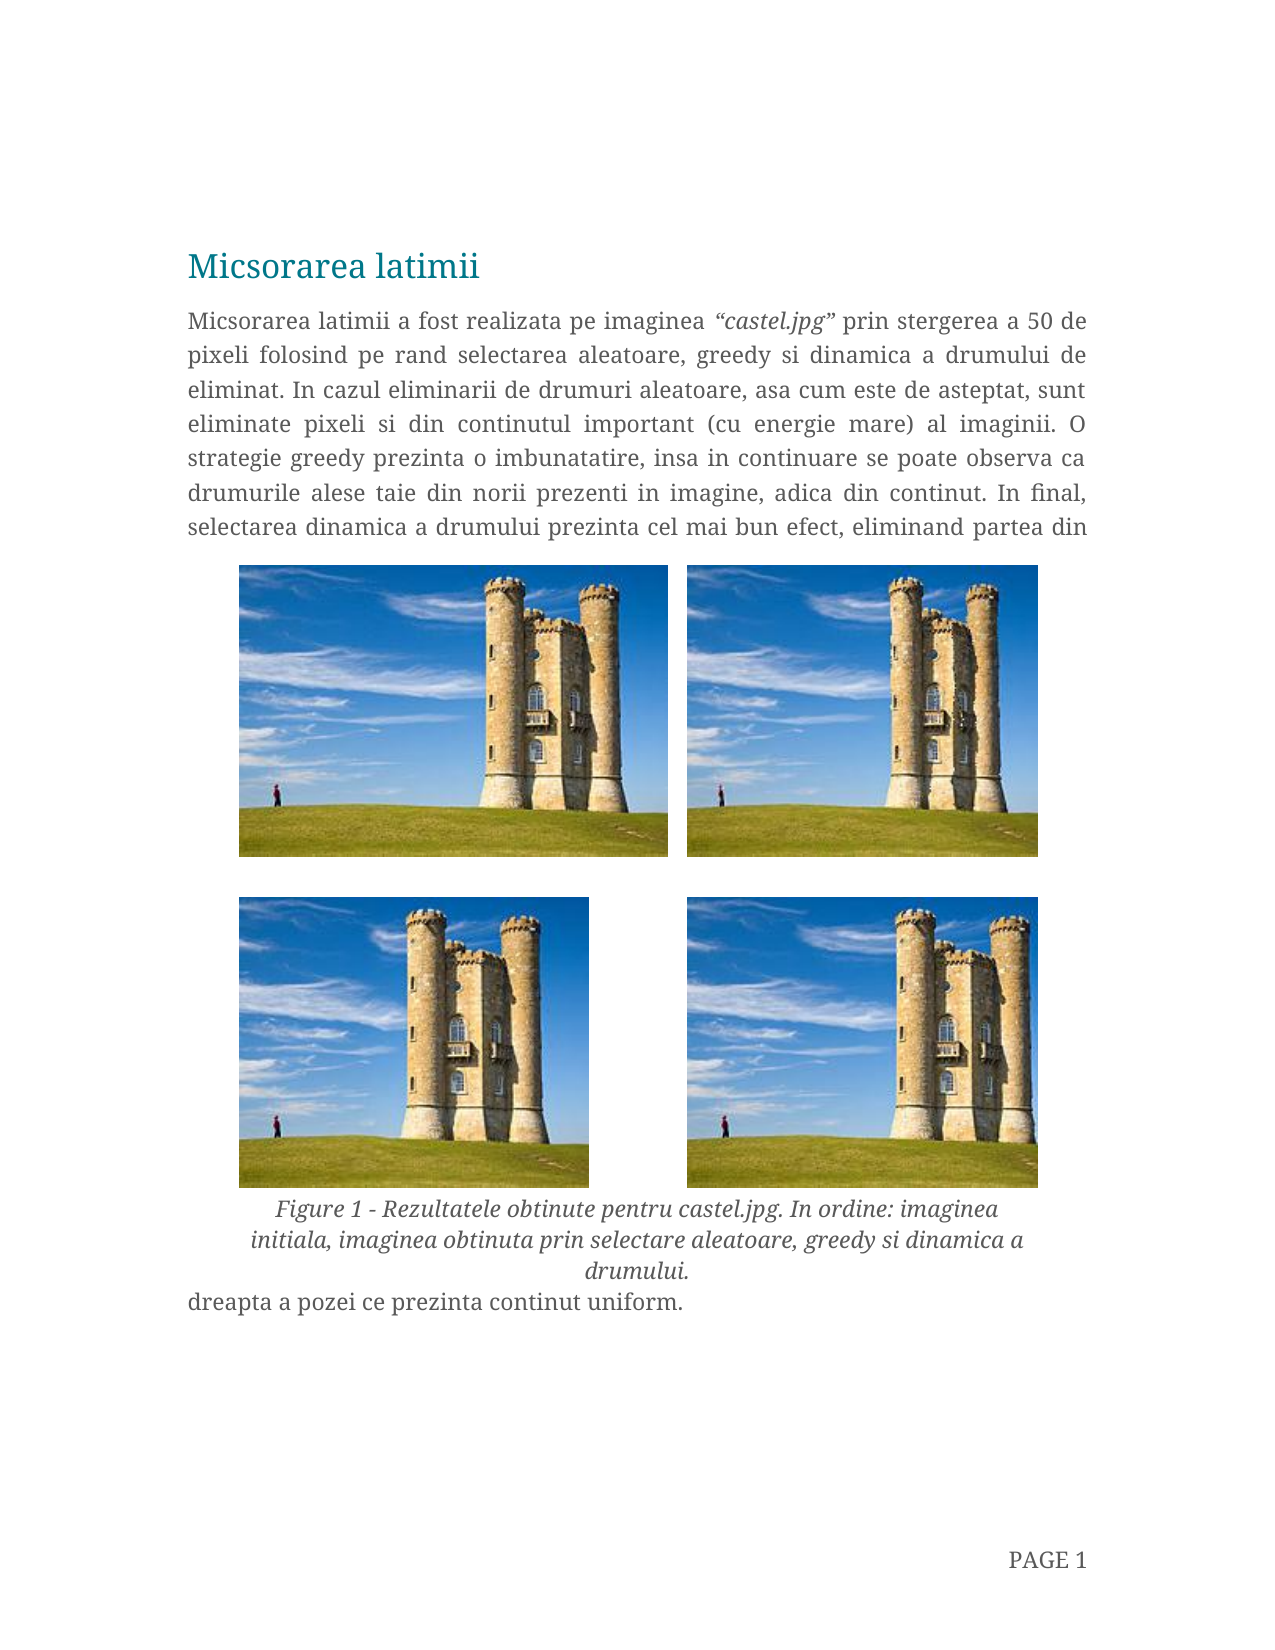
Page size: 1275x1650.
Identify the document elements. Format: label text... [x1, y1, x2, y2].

picture [687, 897, 1038, 1188]
subtitle Micsorarea latimii [187, 242, 1087, 288]
picture [239, 565, 668, 857]
picture [239, 897, 589, 1188]
picture [687, 565, 1038, 857]
